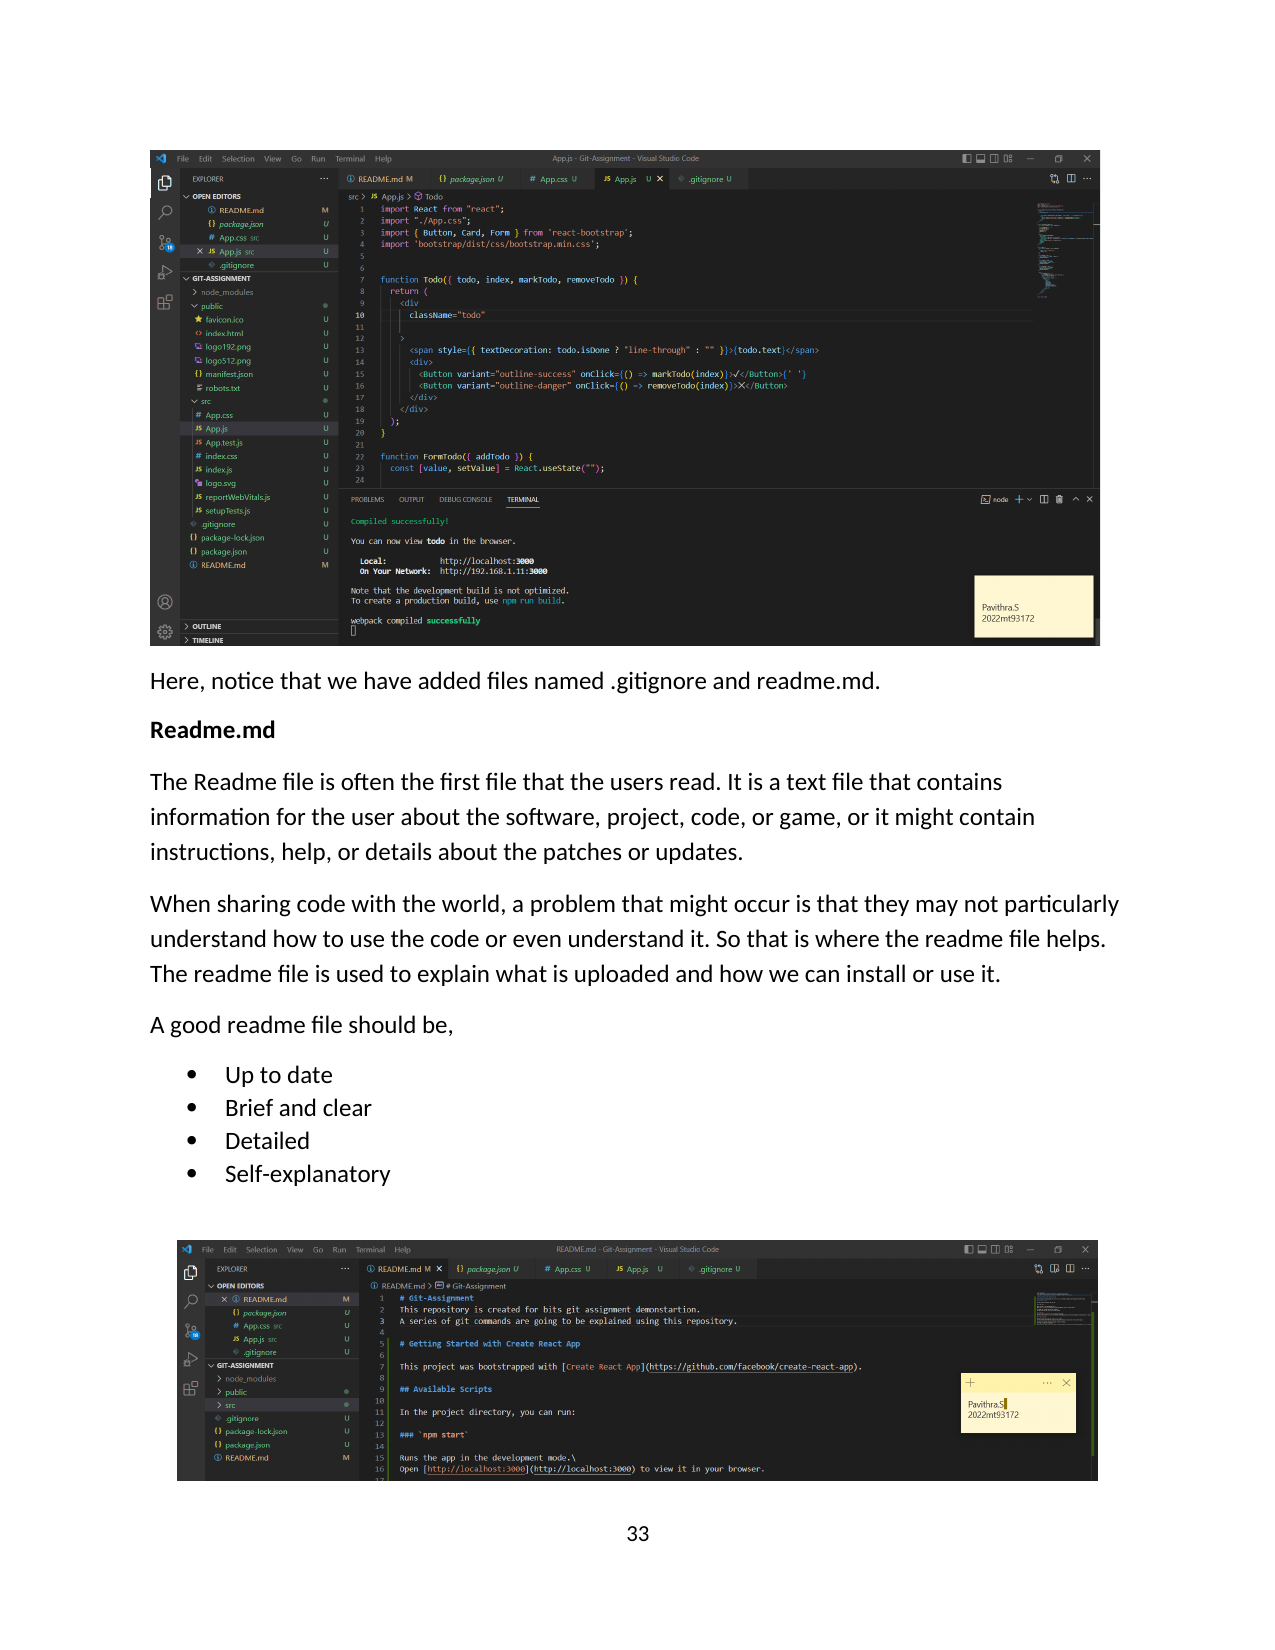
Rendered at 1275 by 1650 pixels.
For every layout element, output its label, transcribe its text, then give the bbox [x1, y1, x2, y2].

text The Readme file is often the first file that the users read. It is a text file that contains information for the user about the software, project, code, or game, or it might contain instructions, help, or details about the patches or updates. [150, 766, 1125, 867]
text Here, notice that we have added files named .gitignore and readme.md. [150, 665, 1125, 695]
picture [150, 150, 1101, 646]
text When sharing code with the world, a problem that might occur is that they may not particularly understand how to use the code or even understand it. So that is where the readme file helps. The readme file is used to explain what is uploaded and how we can install or use it. [150, 888, 1125, 988]
list Detailed [187, 1125, 1125, 1155]
text A good readme file should be, [150, 1009, 1125, 1040]
text Readme.md [150, 714, 1125, 745]
list Brief and clear [187, 1092, 1125, 1122]
list Up to date [187, 1059, 1125, 1089]
picture [177, 1240, 1098, 1481]
list Self-explanatory [187, 1158, 1125, 1188]
